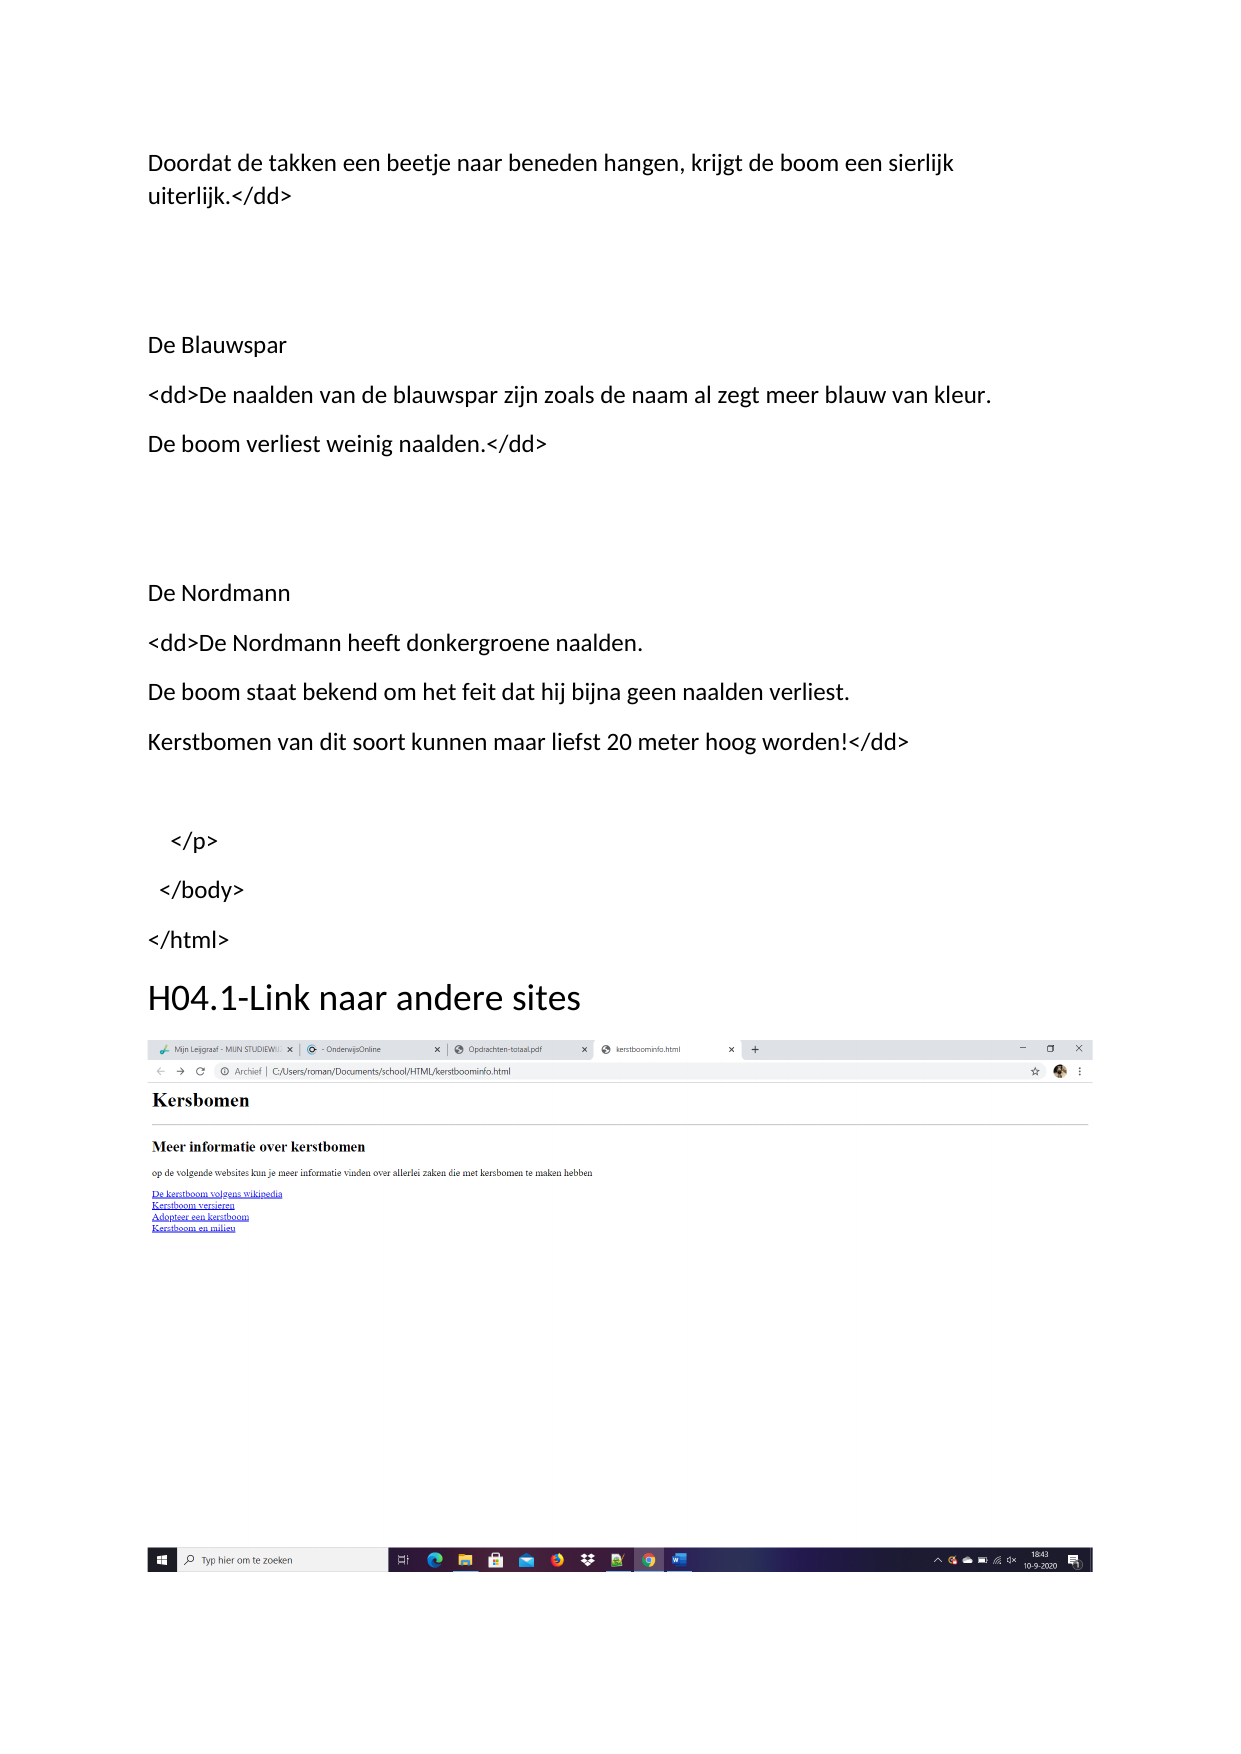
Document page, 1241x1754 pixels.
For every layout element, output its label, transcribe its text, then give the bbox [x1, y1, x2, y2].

text De Nordmann [148, 577, 1093, 608]
text </body> [148, 875, 1093, 905]
text H04.1-Link naar andere sites [148, 974, 1093, 1020]
text De boom verliest weinig naalden.</dd> [148, 428, 1093, 459]
picture [147, 1040, 1093, 1572]
text Kerstbomen van dit soort kunnen maar liefst 20 meter hoog worden!</dd> [148, 726, 1093, 756]
text </html> [148, 924, 1093, 955]
text <dd>De Nordmann heeft donkergroene naalden. [148, 627, 1093, 657]
text Doordat de takken een beetje naar beneden hangen, krijgt de boom een sierlijk uiterlijk.</dd> [148, 148, 1093, 211]
text De boom staat bekend om het feit dat hij bijna geen naalden verliest. [148, 676, 1093, 707]
text De Blauwspar [148, 329, 1093, 360]
text </p> [148, 825, 1093, 856]
text <dd>De naalden van de blauwspar zijn zoals de naam al zegt meer blauw van kleur. [148, 379, 1093, 409]
